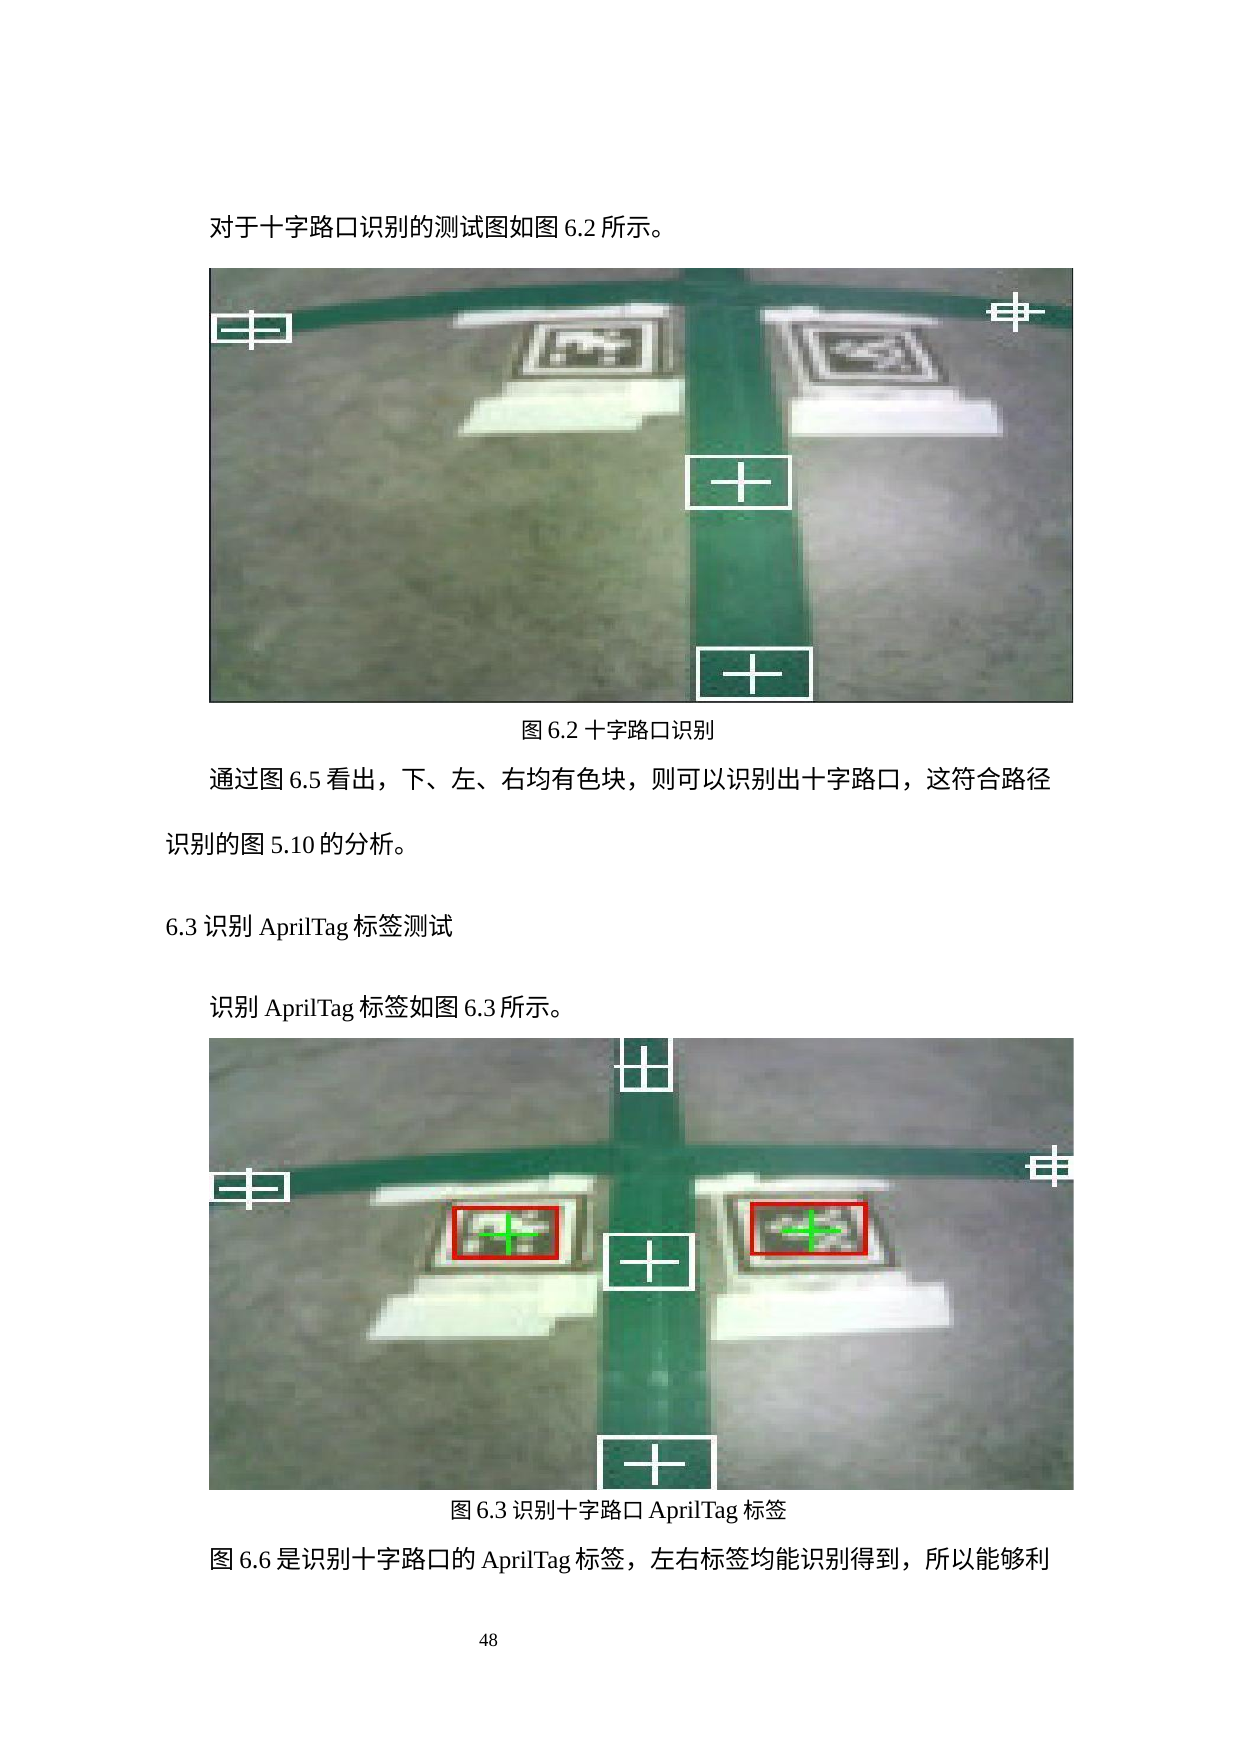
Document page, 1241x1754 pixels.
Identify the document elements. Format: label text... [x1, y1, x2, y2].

picture [209, 1038, 1074, 1490]
text 对于十字路口识别的测试图如图6.2所示。 [165, 193, 1071, 258]
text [165, 1526, 1071, 1591]
text 图6.3 识别十字路口AprilTag标签 [165, 1493, 1071, 1526]
text 通过图6.5看出，下、左、右均有色块，则可以识别出十字路口，这符合路径识别的图5.10的分析。 [165, 746, 1071, 876]
text 图6.2 十字路口识别 [165, 713, 1071, 746]
picture [209, 268, 1074, 703]
text 6.3 识别AprilTag标签测试 [165, 892, 1093, 957]
text 识别AprilTag标签如图6.3所示。 [165, 973, 1071, 1038]
